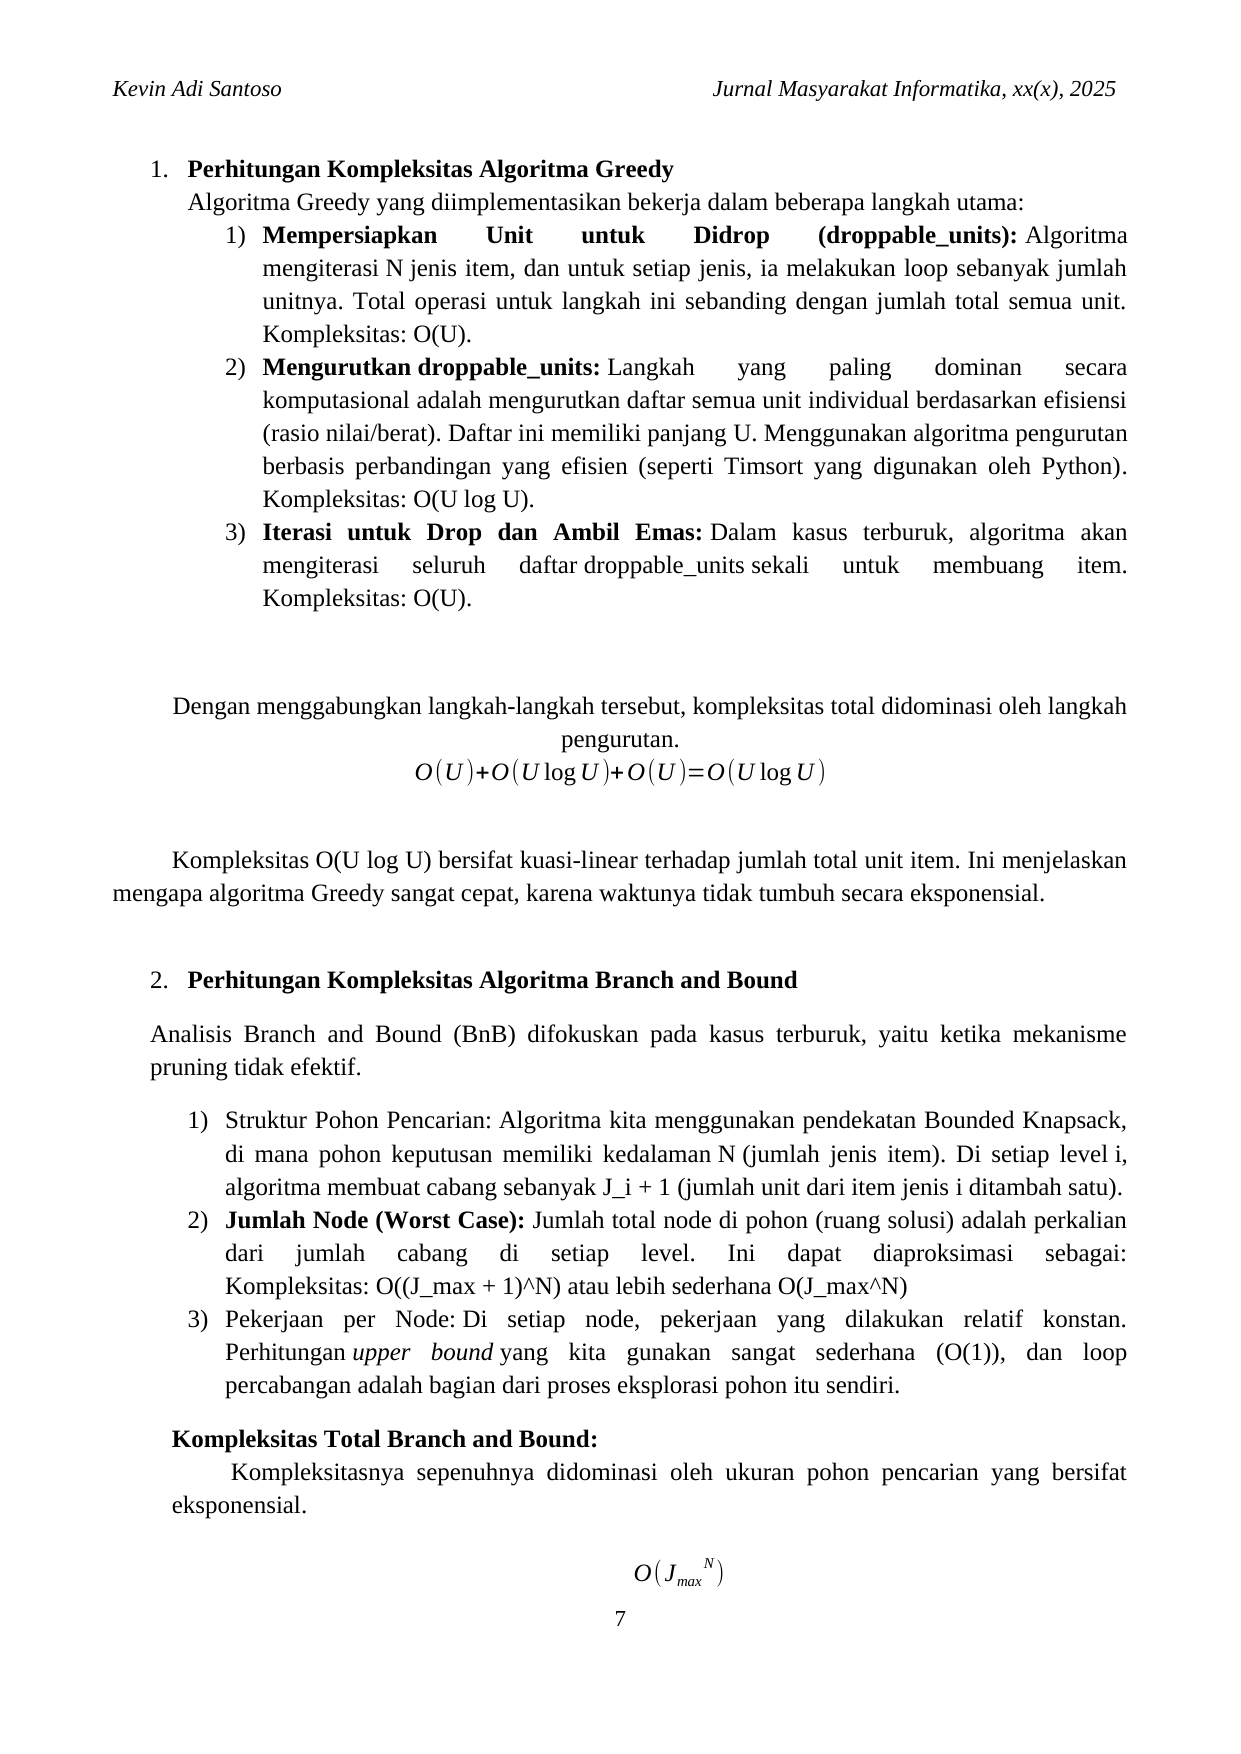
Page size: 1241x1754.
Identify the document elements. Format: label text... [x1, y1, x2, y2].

list Perhitungan Kompleksitas Algoritma Branch and Bound [150, 965, 1128, 994]
list Iterasi untuk Drop dan Ambil Emas: Dalam kasus terburuk, algoritma akan mengiterasi seluruh daftar droppable_units sekali untuk membuang item. Kompleksitas: O(U). [225, 517, 1128, 612]
list Struktur Pohon Pencarian: Algoritma kita menggunakan pendekatan Bounded Knapsack, di mana pohon keputusan memiliki kedalaman N (jumlah jenis item). Di setiap level i, algoritma membuat cabang sebanyak J_i + 1 (jumlah unit dari item jenis i ditambah satu). [187, 1106, 1128, 1200]
list Mengurutkan droppable_units: Langkah yang paling dominan secara komputasional adalah mengurutkan daftar semua unit individual berdasarkan efisiensi (rasio nilai/berat). Daftar ini memiliki panjang U. Menggunakan algoritma pengurutan berbasis perbandingan yang efisien (seperti Timsort yang digunakan oleh Python). Kompleksitas: O(U log U). [225, 352, 1128, 513]
text Analisis Branch and Bound (BnB) difokuskan pada kasus terburuk, yaitu ketika mekanisme pruning tidak efektif. [150, 1019, 1128, 1081]
text Kompleksitas O(U log U) bersifat kuasi-linear terhadap jumlah total unit item. Ini menjelaskan mengapa algoritma Greedy sangat cepat, karena waktunya tidak tumbuh secara eksponensial. [112, 845, 1128, 907]
text Kompleksitasnya sepenuhnya didominasi oleh ukuran pohon pencarian yang bersifat eksponensial. [172, 1457, 1128, 1551]
text Dengan menggabungkan langkah-langkah tersebut, kompleksitas total didominasi oleh langkah pengurutan. [112, 691, 1128, 787]
list Jumlah Node (Worst Case): Jumlah total node di pohon (ruang solusi) adalah perkalian dari jumlah cabang di setiap level. Ini dapat diaproksimasi sebagai: Kompleksitas: O((J_max + 1)^N) atau lebih sederhana O(J_max^N) [187, 1205, 1128, 1299]
list Algoritma Greedy yang diimplementasikan bekerja dalam beberapa langkah utama: [187, 187, 1128, 216]
list Pekerjaan per Node: Di setiap node, pekerjaan yang dilakukan relatif konstan. Perhitungan upper bound yang kita gunakan sangat sederhana (O(1)), dan loop percabangan adalah bagian dari proses eksplorasi pohon itu sendiri. [187, 1304, 1128, 1398]
list Mempersiapkan Unit untuk Didrop (droppable_units): Algoritma mengiterasi N jenis item, dan untuk setiap jenis, ia melakukan loop sebanyak jumlah unitnya. Total operasi untuk langkah ini sebanding dengan jumlah total semua unit. Kompleksitas: O(U). [225, 220, 1128, 348]
list Perhitungan Kompleksitas Algoritma Greedy [150, 154, 1128, 183]
text Kompleksitas Total Branch and Bound: [112, 1424, 1128, 1452]
